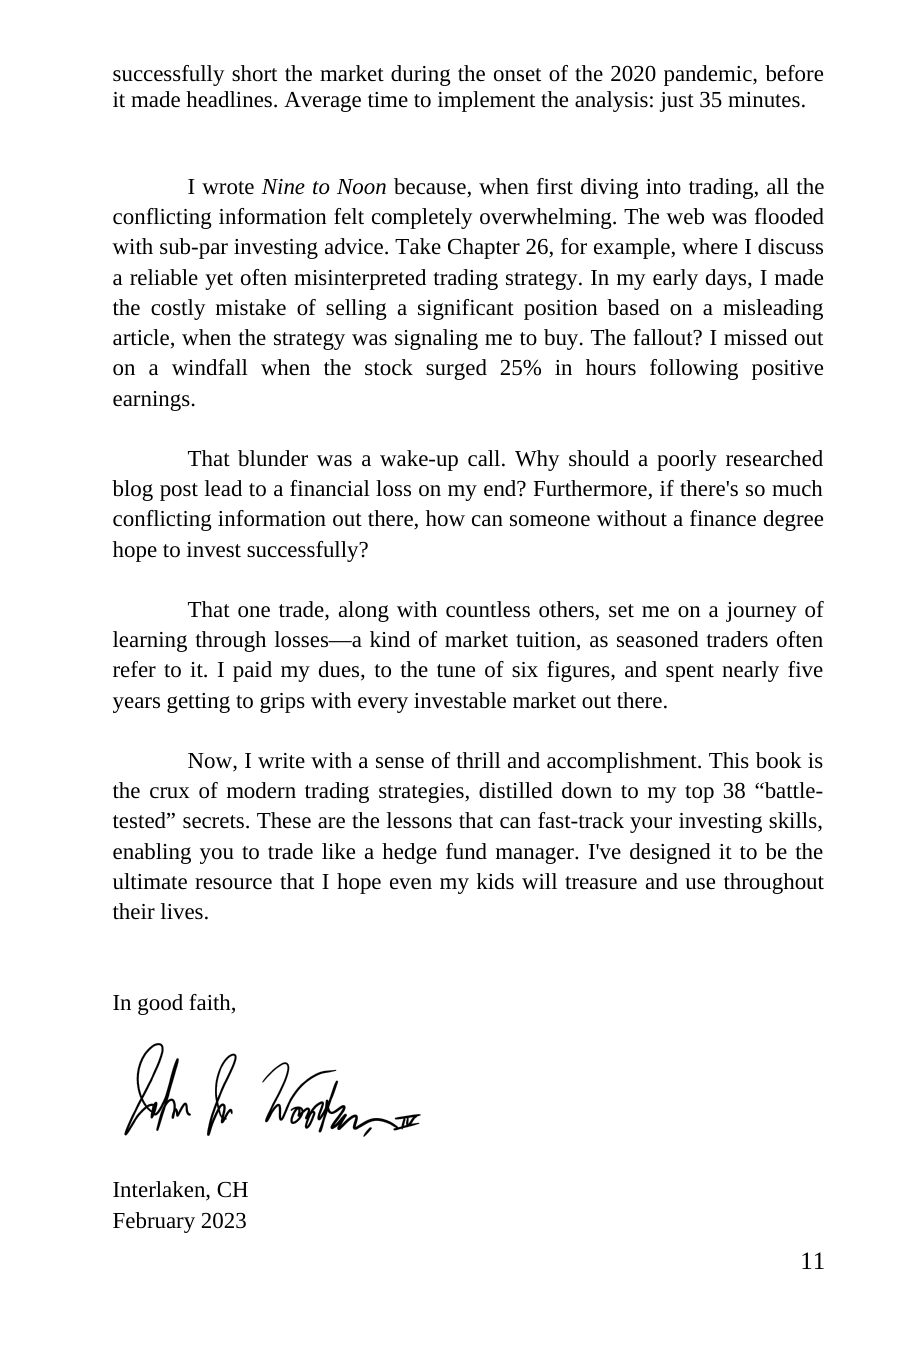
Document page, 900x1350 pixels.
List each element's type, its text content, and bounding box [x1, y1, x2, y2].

text Now, I write with a sense of thrill and accomplishment. This book is the crux of modern trading strategies, distilled down to my top 38 “battle-tested” secrets. These are the lessons that can fast-track your investing skills, enabling you to trade like a hedge fund manager. I've designed it to be the ultimate resource that I hope even my kids will treasure and use throughout their lives. [112, 747, 825, 924]
picture [118, 1038, 426, 1142]
text I wrote Nine to Noon because, when first diving into trading, all the conflicting information felt completely overwhelming. The web was flooded with sub-par investing advice. Take Chapter 26, for example, where I discuss a reliable yet often misinterpreted trading strategy. In my early days, I made the costly mistake of selling a significant position based on a misleading article, when the strategy was signaling me to buy. The fallout? I missed out on a windfall when the stock surged 25% in hours following positive earnings. [112, 173, 825, 411]
text That blunder was a wake-up call. Why should a poorly researched blog post lead to a financial loss on my end? Furthermore, if there's so much conflicting information out there, how can someone without a finance degree hope to invest successfully? [112, 445, 825, 562]
text In good faith, [112, 989, 825, 1015]
text Interlaken, CH [112, 1176, 825, 1203]
text That one trade, along with countless others, set me on a journey of learning through losses—a kind of market tuition, as seasoned traders often refer to it. I paid my dues, to the tune of six figures, and spent nearly five years getting to grips with every investable market out there. [112, 596, 825, 713]
text February 2023 [112, 1207, 825, 1233]
